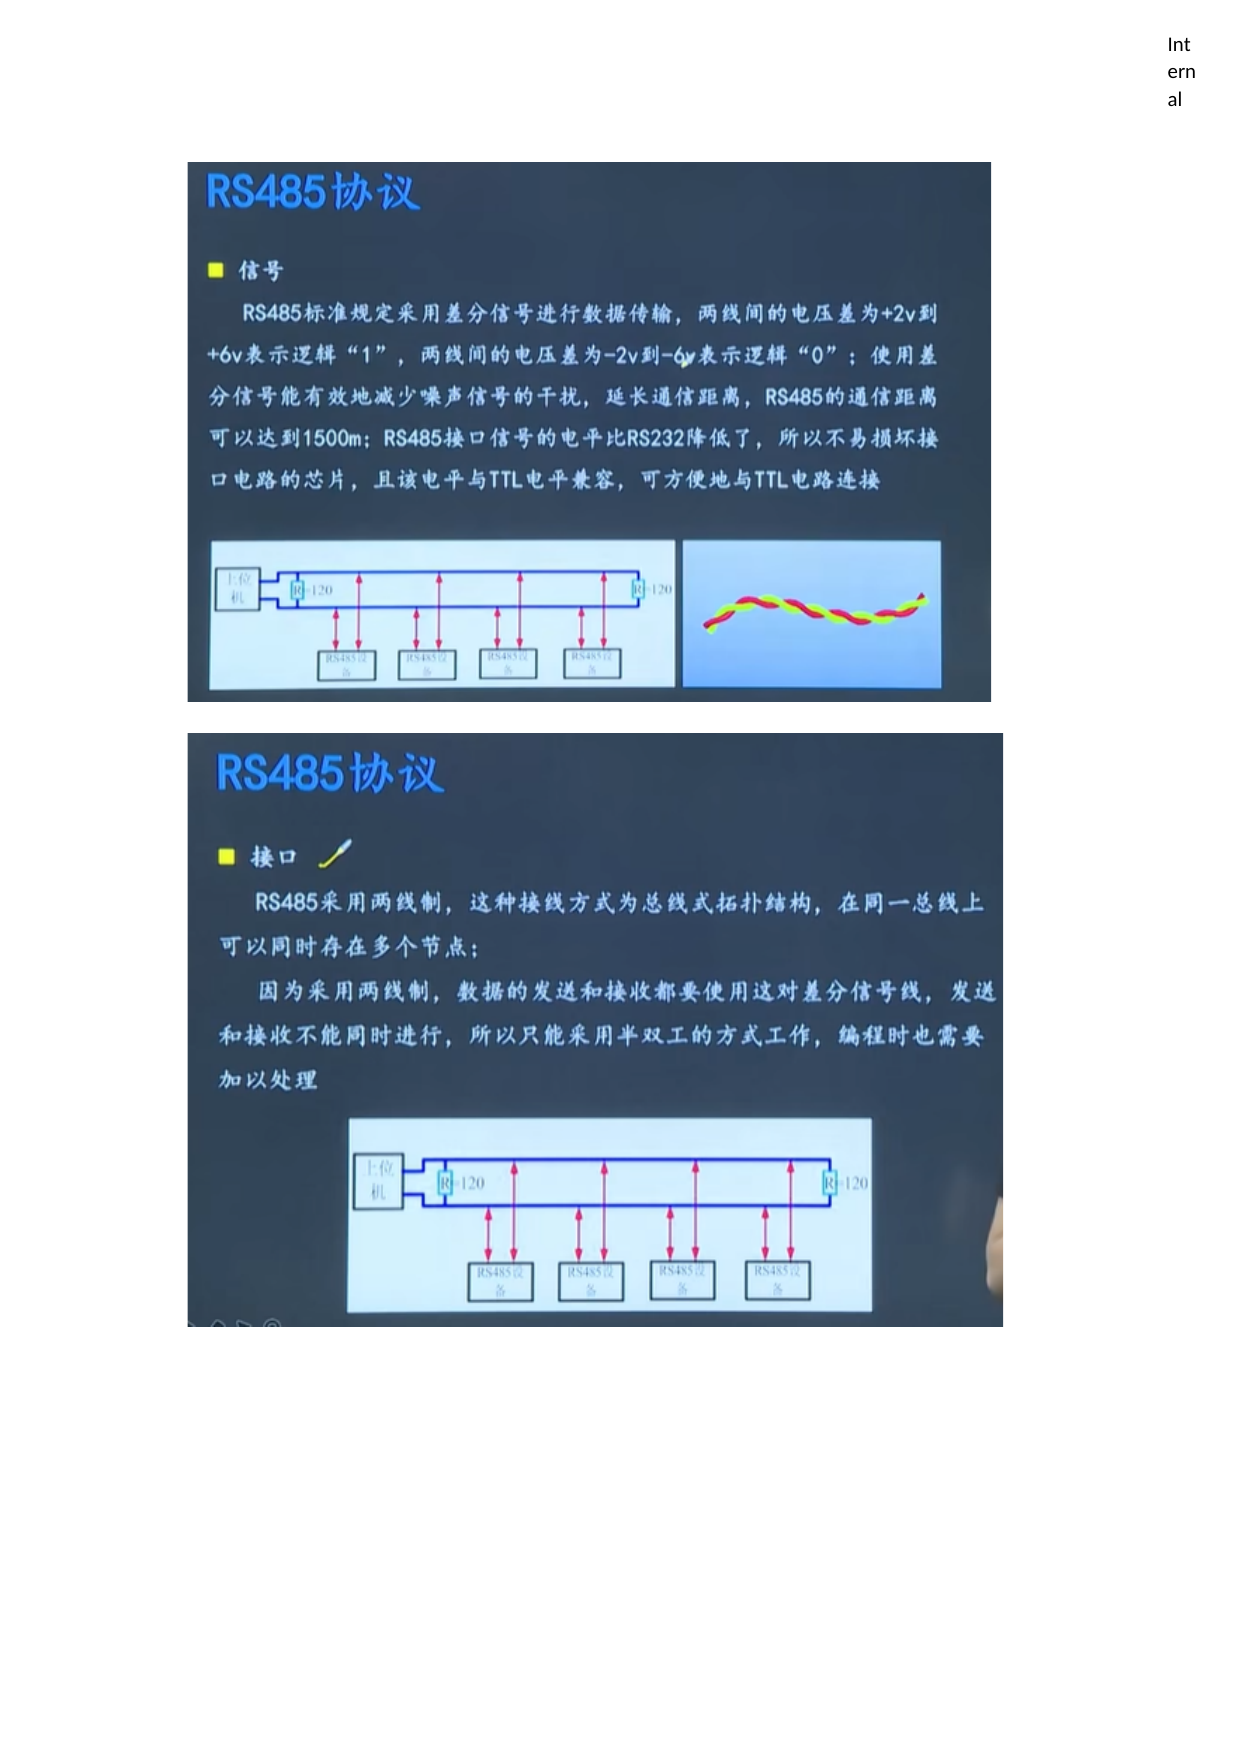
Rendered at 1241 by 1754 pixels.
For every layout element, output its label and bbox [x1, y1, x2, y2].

picture [187, 733, 1004, 1327]
picture [187, 162, 992, 702]
